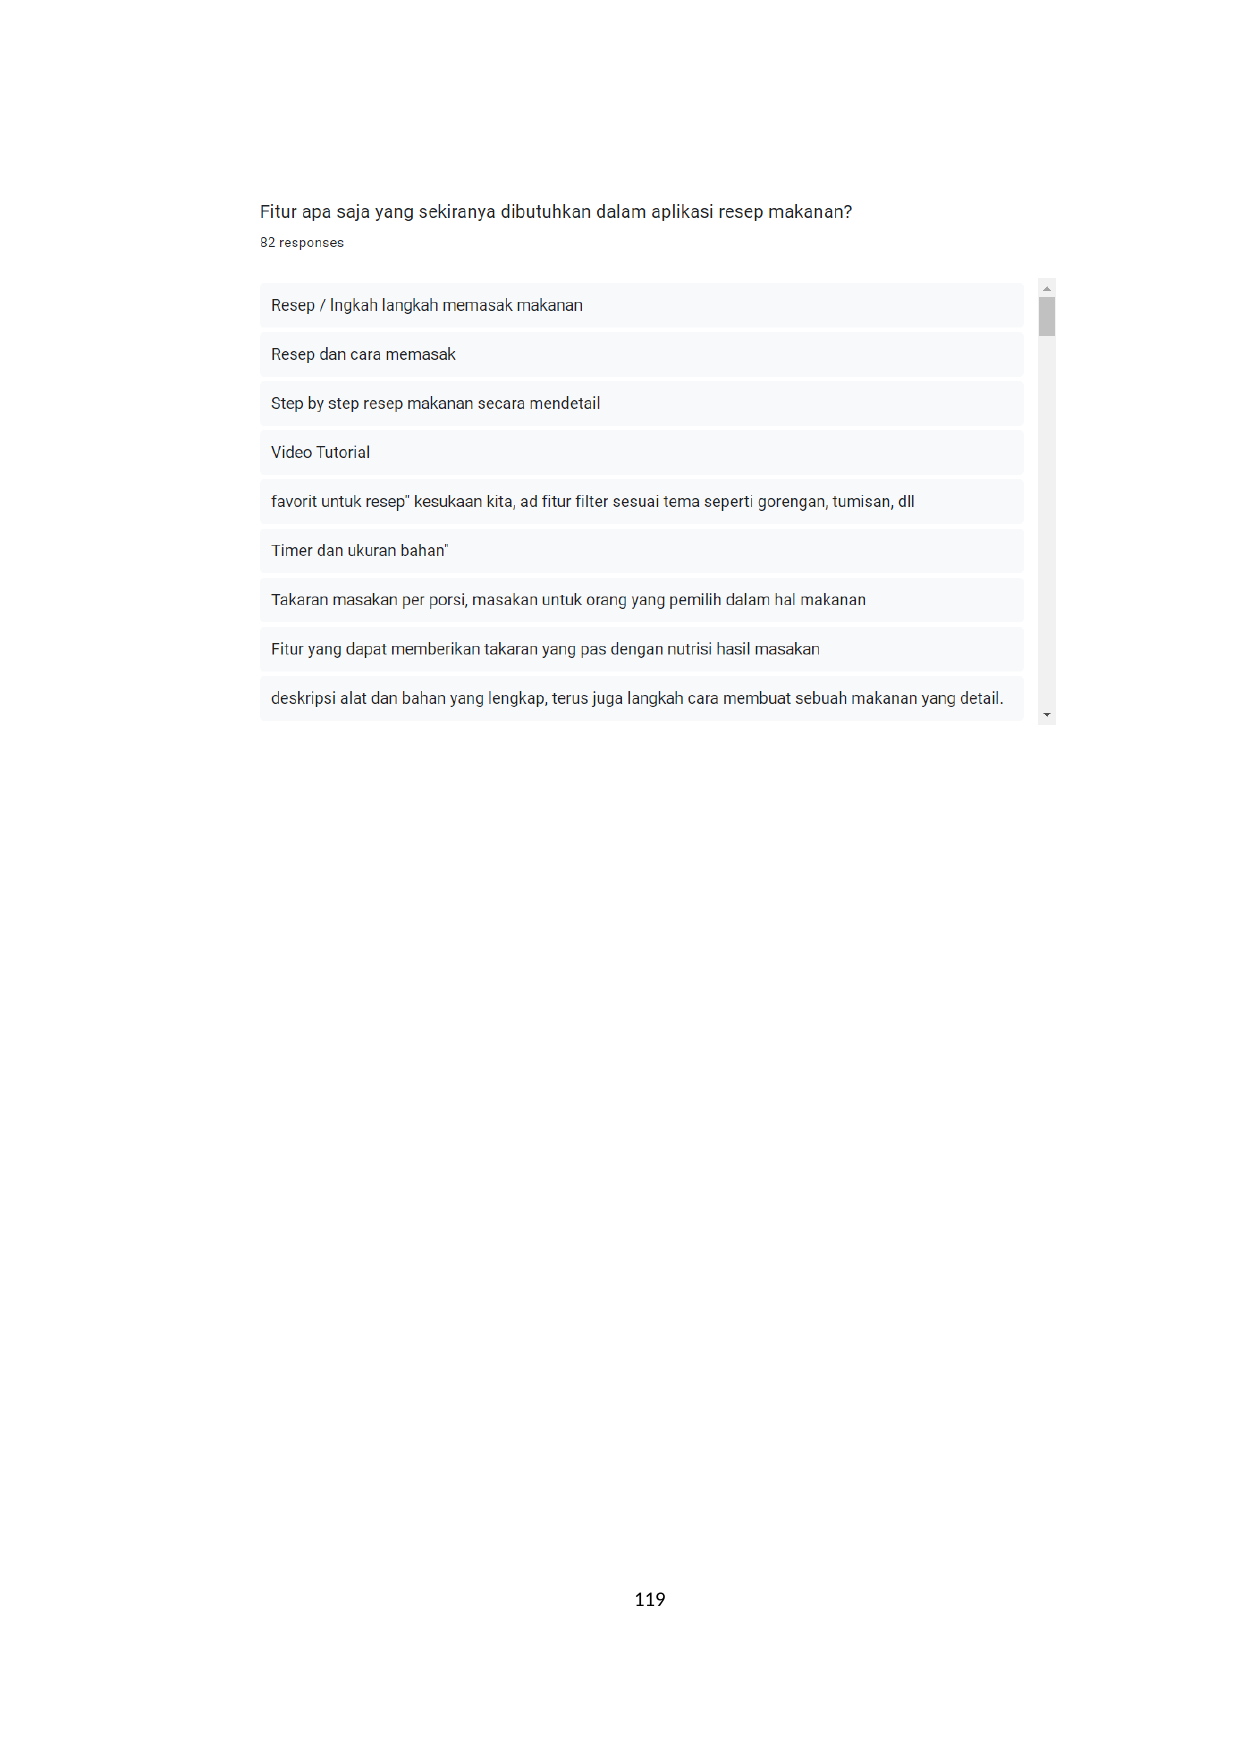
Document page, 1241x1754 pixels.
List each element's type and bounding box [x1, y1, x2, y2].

picture [236, 177, 1063, 747]
